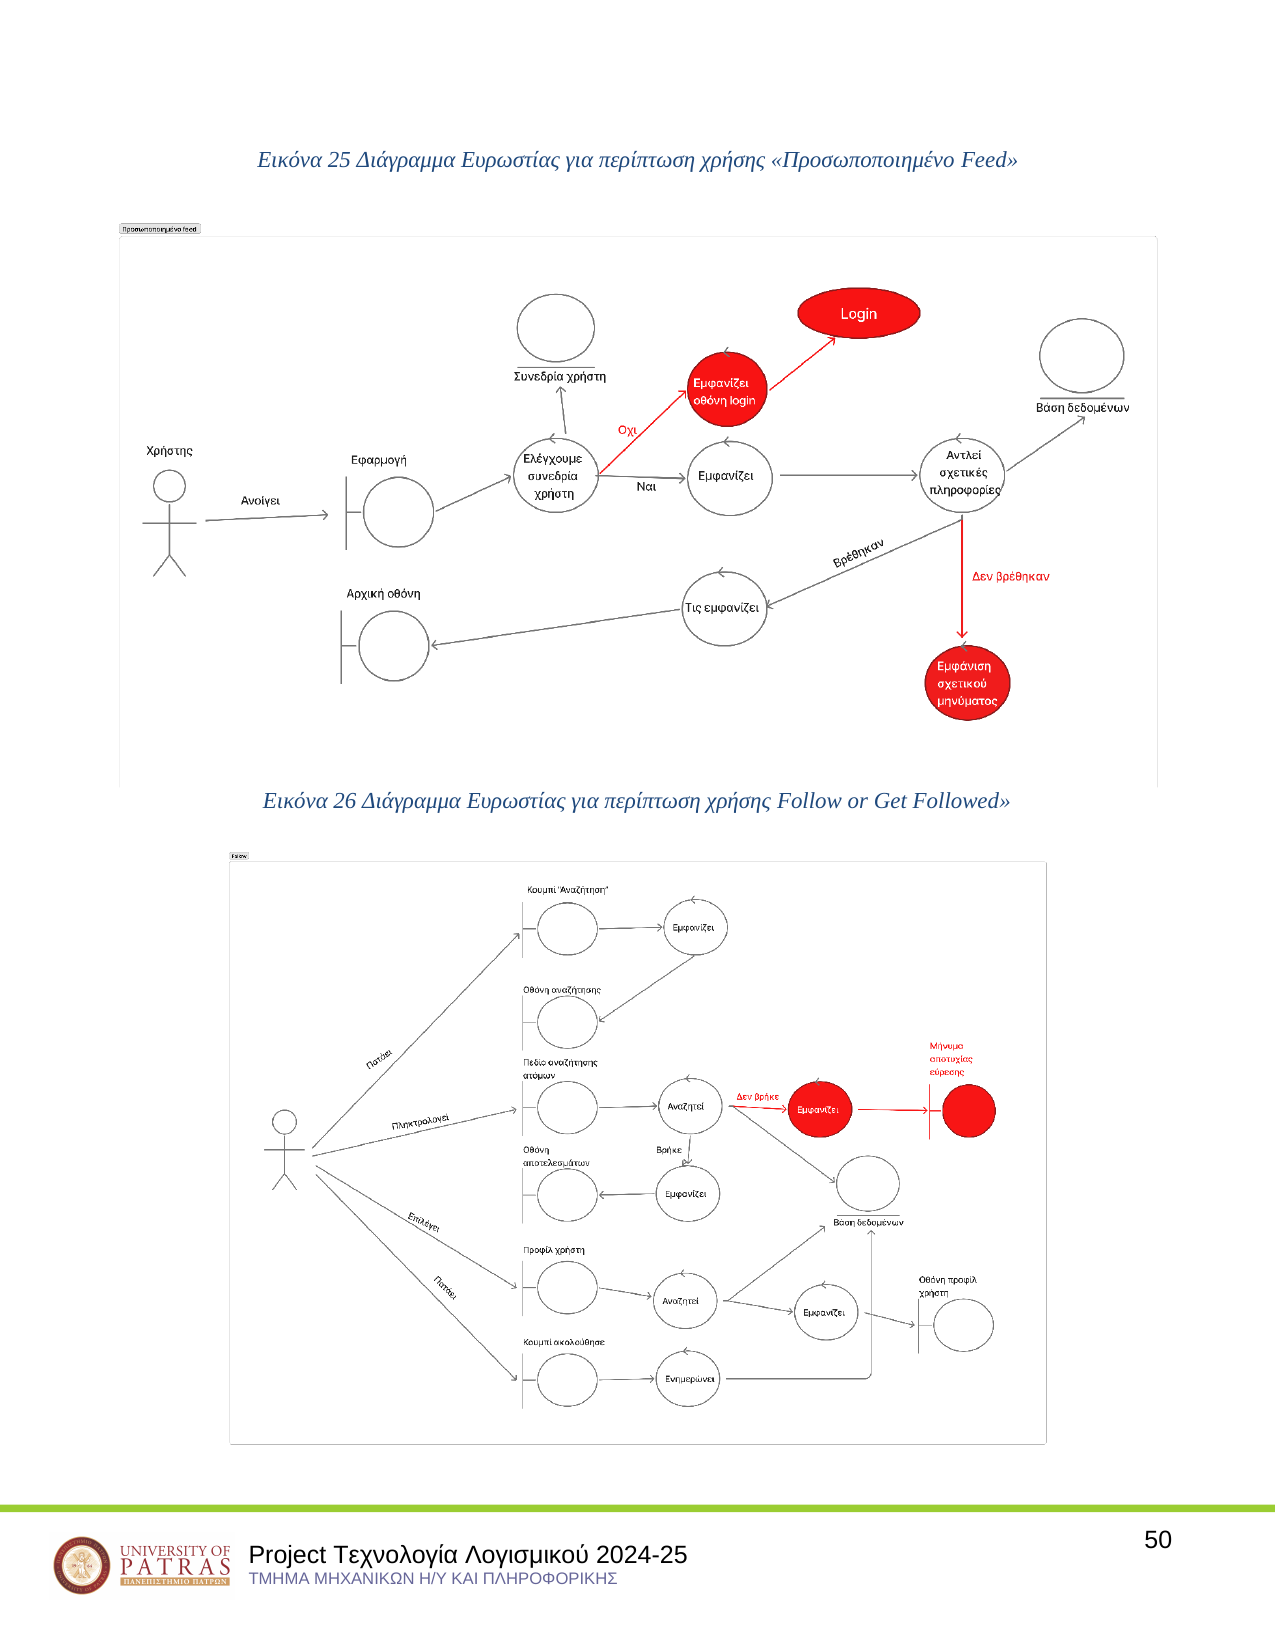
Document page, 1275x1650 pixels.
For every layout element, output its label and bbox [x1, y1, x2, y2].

picture [104, 221, 1172, 787]
picture [48, 1532, 235, 1600]
picture [218, 850, 1057, 1455]
